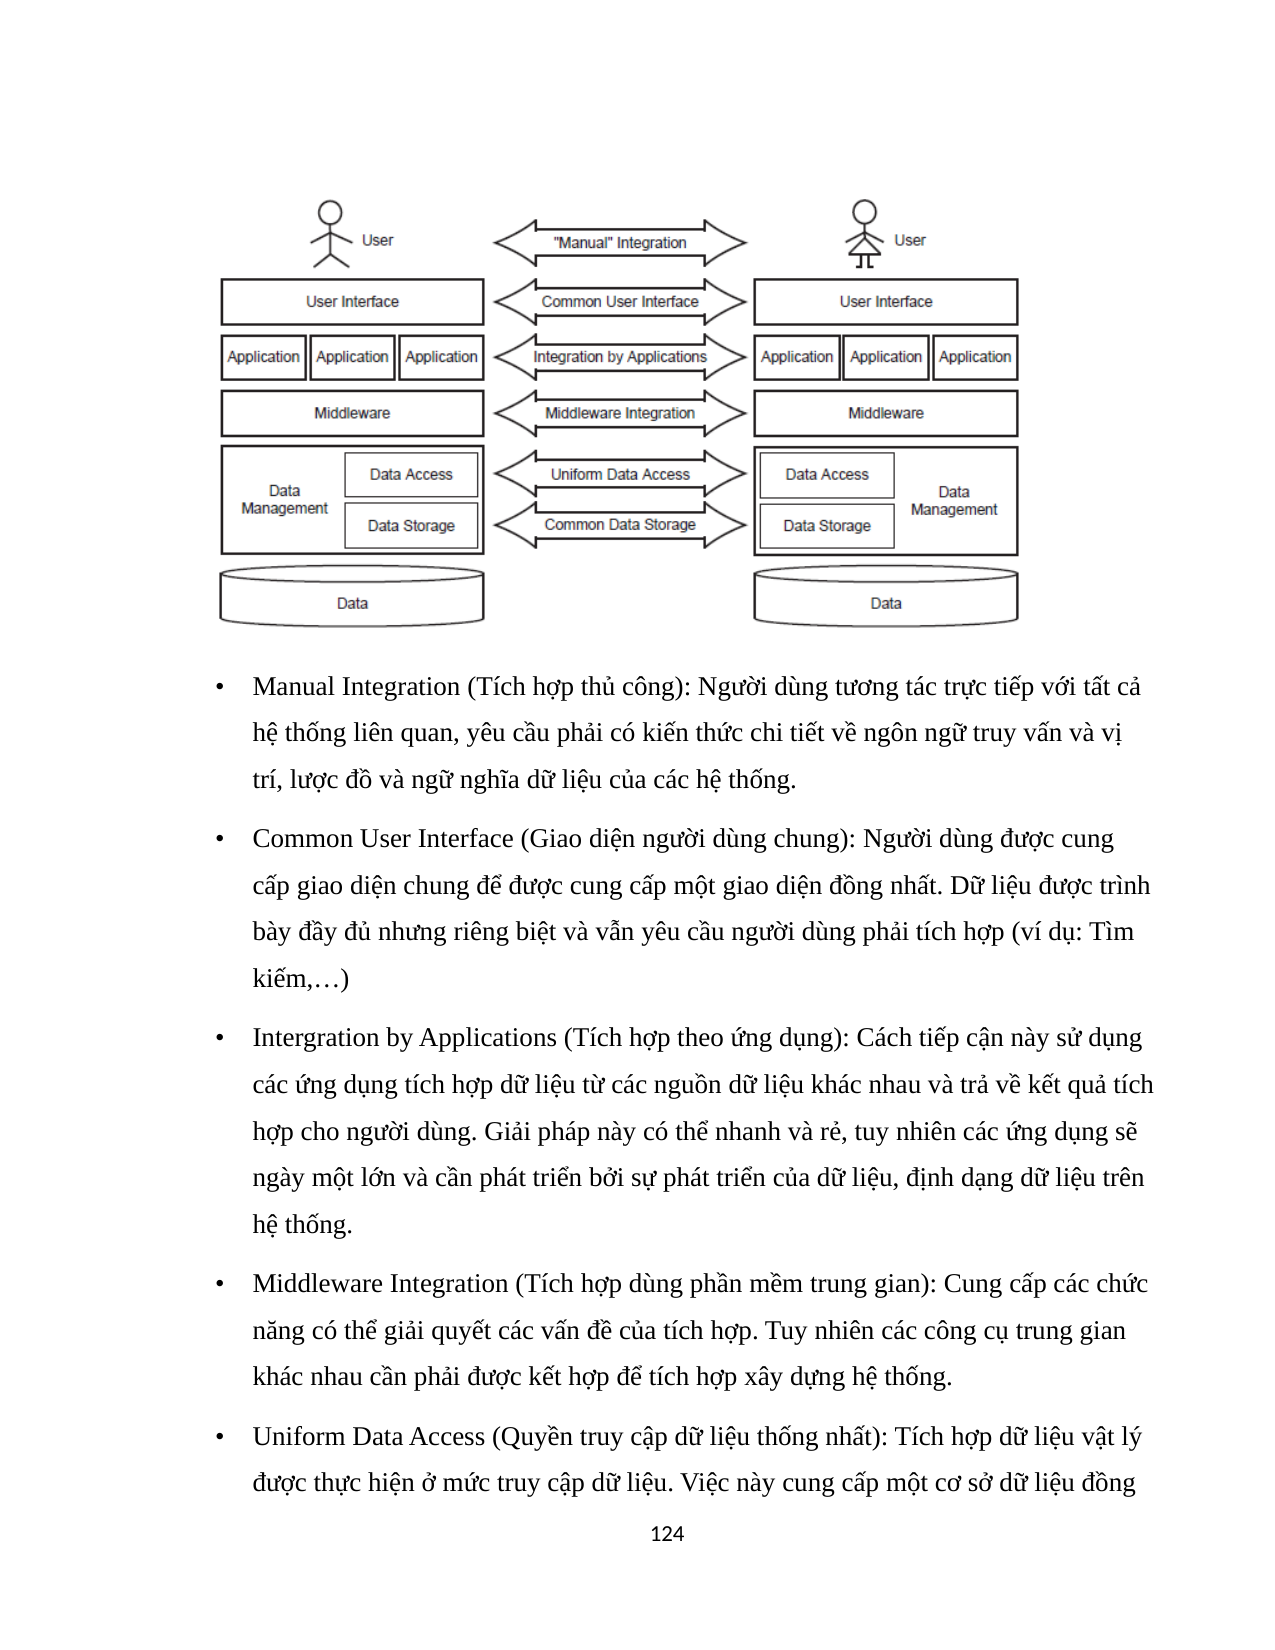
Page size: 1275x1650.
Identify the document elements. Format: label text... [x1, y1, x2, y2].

list Manual Integration (Tích hợp thủ công): Người dùng tương tác trực tiếp với tất cả hệ thống liên quan, yêu cầu phải có kiến thức chi tiết về ngôn ngữ truy vấn và vị trí, lược đồ và ngữ nghĩa dữ liệu của các hệ thống. [215, 669, 1157, 794]
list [215, 1419, 1157, 1497]
list Middleware Integration (Tích hợp dùng phần mềm trung gian): Cung cấp các chức năng có thể giải quyết các vấn đề của tích hợp. Tuy nhiên các công cụ trung gian khác nhau cần phải được kết hợp để tích hợp xây dựng hệ thống. [215, 1267, 1157, 1392]
picture [177, 118, 1065, 644]
list Intergration by Applications (Tích hợp theo ứng dụng): Cách tiếp cận này sử dụng các ứng dụng tích hợp dữ liệu từ các nguồn dữ liệu khác nhau và trả về kết quả tích hợp cho người dùng. Giải pháp này có thể nhanh và rẻ, tuy nhiên các ứng dụng sẽ ngày một lớn và cần phát triển bởi sự phát triển của dữ liệu, định dạng dữ liệu trên hệ thống. [215, 1021, 1157, 1239]
list Common User Interface (Giao diện người dùng chung): Người dùng được cung cấp giao diện chung để được cung cấp một giao diện đồng nhất. Dữ liệu được trình bày đầy đủ nhưng riêng biệt và vẫn yêu cầu người dùng phải tích hợp (ví dụ: Tìm kiếm,…) [215, 822, 1157, 993]
